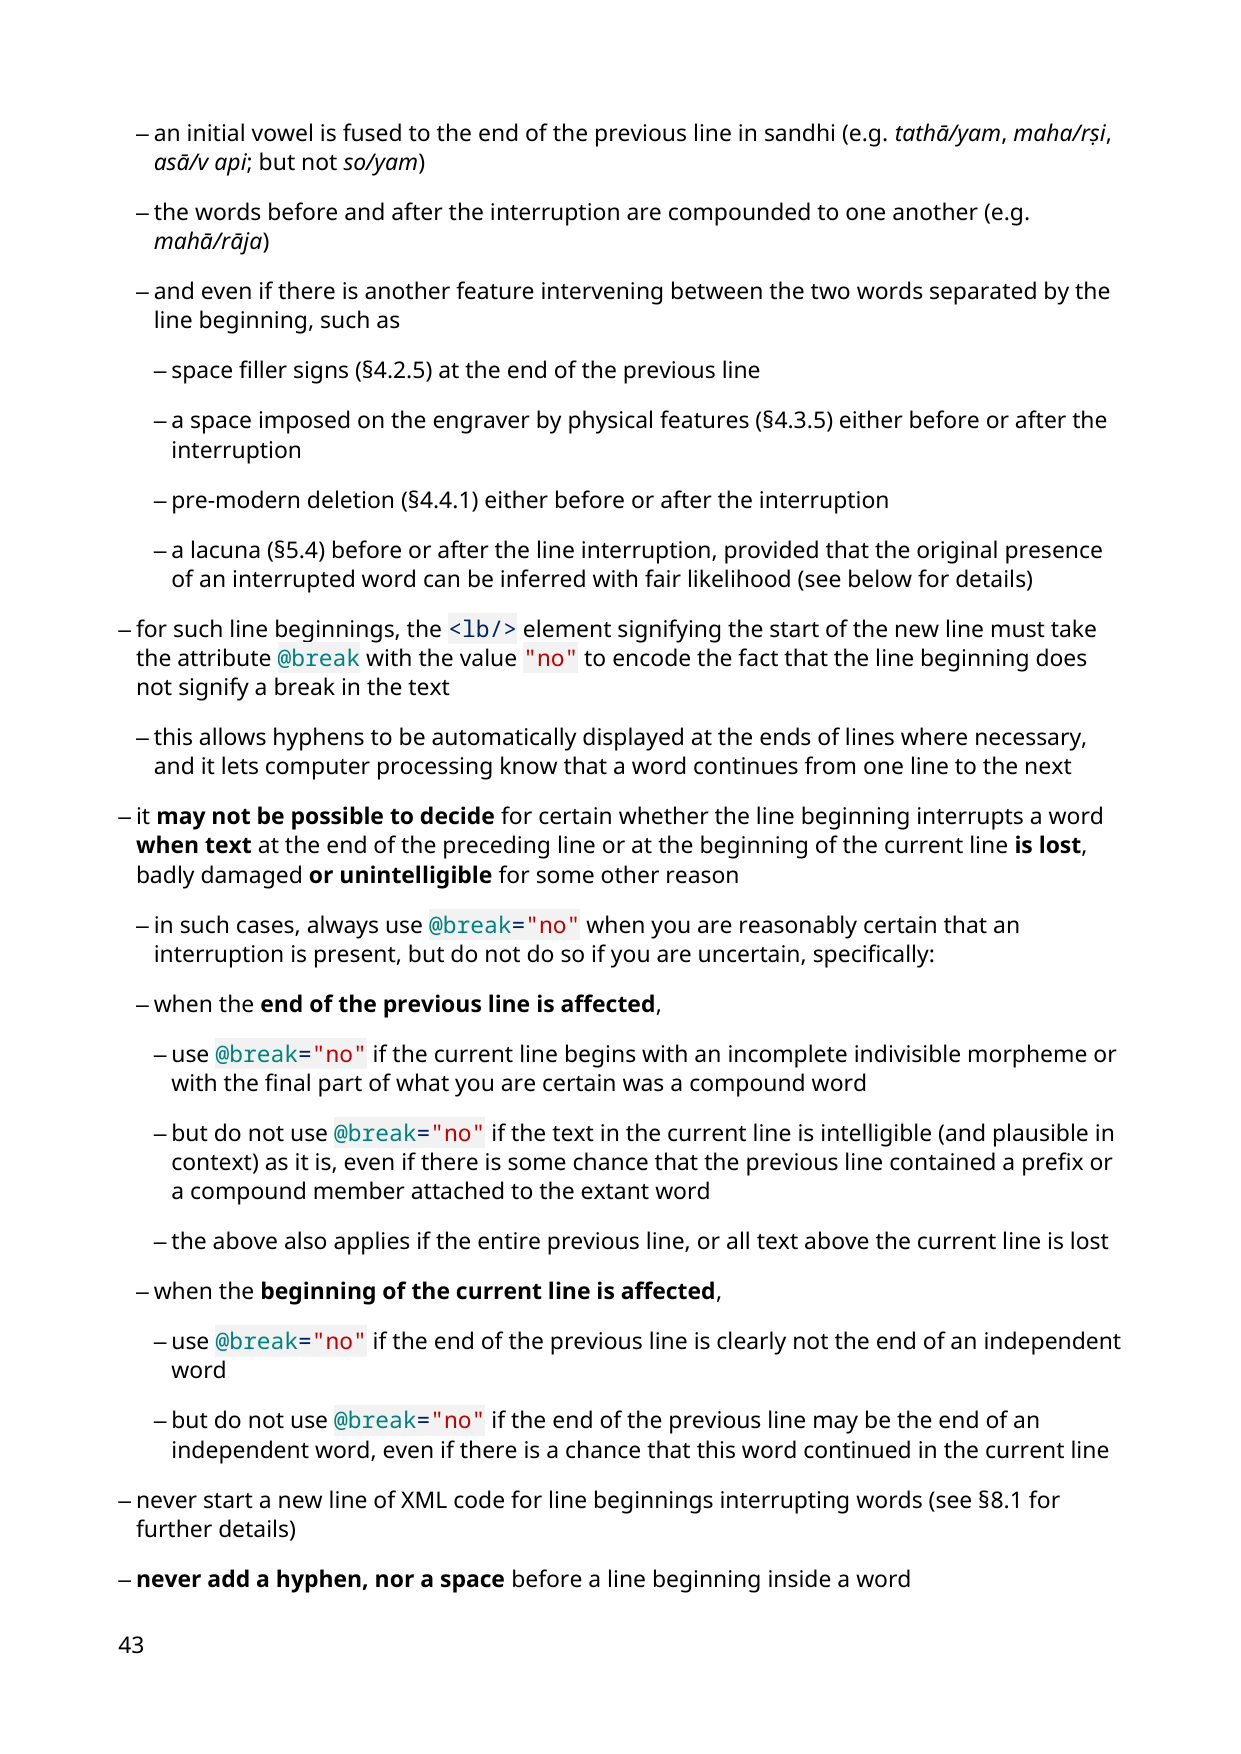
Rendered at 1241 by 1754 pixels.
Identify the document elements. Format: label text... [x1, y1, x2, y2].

list when the end of the previous line is affected, [136, 989, 1122, 1018]
list for such line beginnings, the <lb/> element signifying the start of the new line must take the attribute @break with the value "no" to encode the fact that the line beginning does not signify a break in the text [118, 614, 1122, 701]
list but do not use @break="no" if the end of the previous line may be the end of an independent word, even if there is a chance that this word continued in the current line [153, 1406, 1122, 1464]
list an initial vowel is fused to the end of the previous line in sandhi (e.g. tathā/yam, maha/rṣi, asā/v api; but not so/yam) [136, 118, 1122, 176]
list in such cases, always use @break="no" when you are reasonably certain that an interruption is present, but do not do so if you are uncertain, specifically: [136, 910, 1122, 968]
list the above also applies if the entire previous line, or all text above the current line is lost [153, 1226, 1122, 1256]
list the words before and after the interruption are compounded to one another (e.g. mahā/rāja) [136, 197, 1122, 256]
list pre-modern deletion (§4.4.1) either before or after the interruption [153, 485, 1122, 514]
list never start a new line of XML code for line beginnings interrupting words (see §8.1 for further details) [118, 1485, 1122, 1543]
list never add a hyphen, nor a space before a line beginning inside a word [118, 1564, 1122, 1593]
list and even if there is another feature intervening between the two words separated by the line beginning, such as [136, 276, 1122, 335]
list when the beginning of the current line is affected, [136, 1276, 1122, 1306]
list it may not be possible to decide for certain whether the line beginning interrupts a word when text at the end of the preceding line or at the beginning of the current line is lost, badly damaged or unintelligible for some other reason [118, 801, 1122, 889]
list use @break="no" if the end of the previous line is clearly not the end of an independent word [153, 1326, 1122, 1385]
list this allows hyphens to be automatically displayed at the ends of lines where necessary, and it lets computer processing know that a word continues from one line to the next [136, 722, 1122, 781]
list a lacuna (§5.4) before or after the line interruption, provided that the original presence of an interrupted word can be inferred with fair likelihood (see below for details) [153, 535, 1122, 593]
list use @break="no" if the current line begins with an incomplete indivisible morpheme or with the final part of what you are certain was a compound word [153, 1039, 1122, 1097]
list space filler signs (§4.2.5) at the end of the previous line [153, 356, 1122, 385]
list but do not use @break="no" if the text in the current line is intelligible (and plausible in context) as it is, even if there is some chance that the previous line contained a prefix or a compound member attached to the extant word [153, 1118, 1122, 1206]
list a space imposed on the engraver by physical features (§4.3.5) either before or after the interruption [153, 406, 1122, 464]
